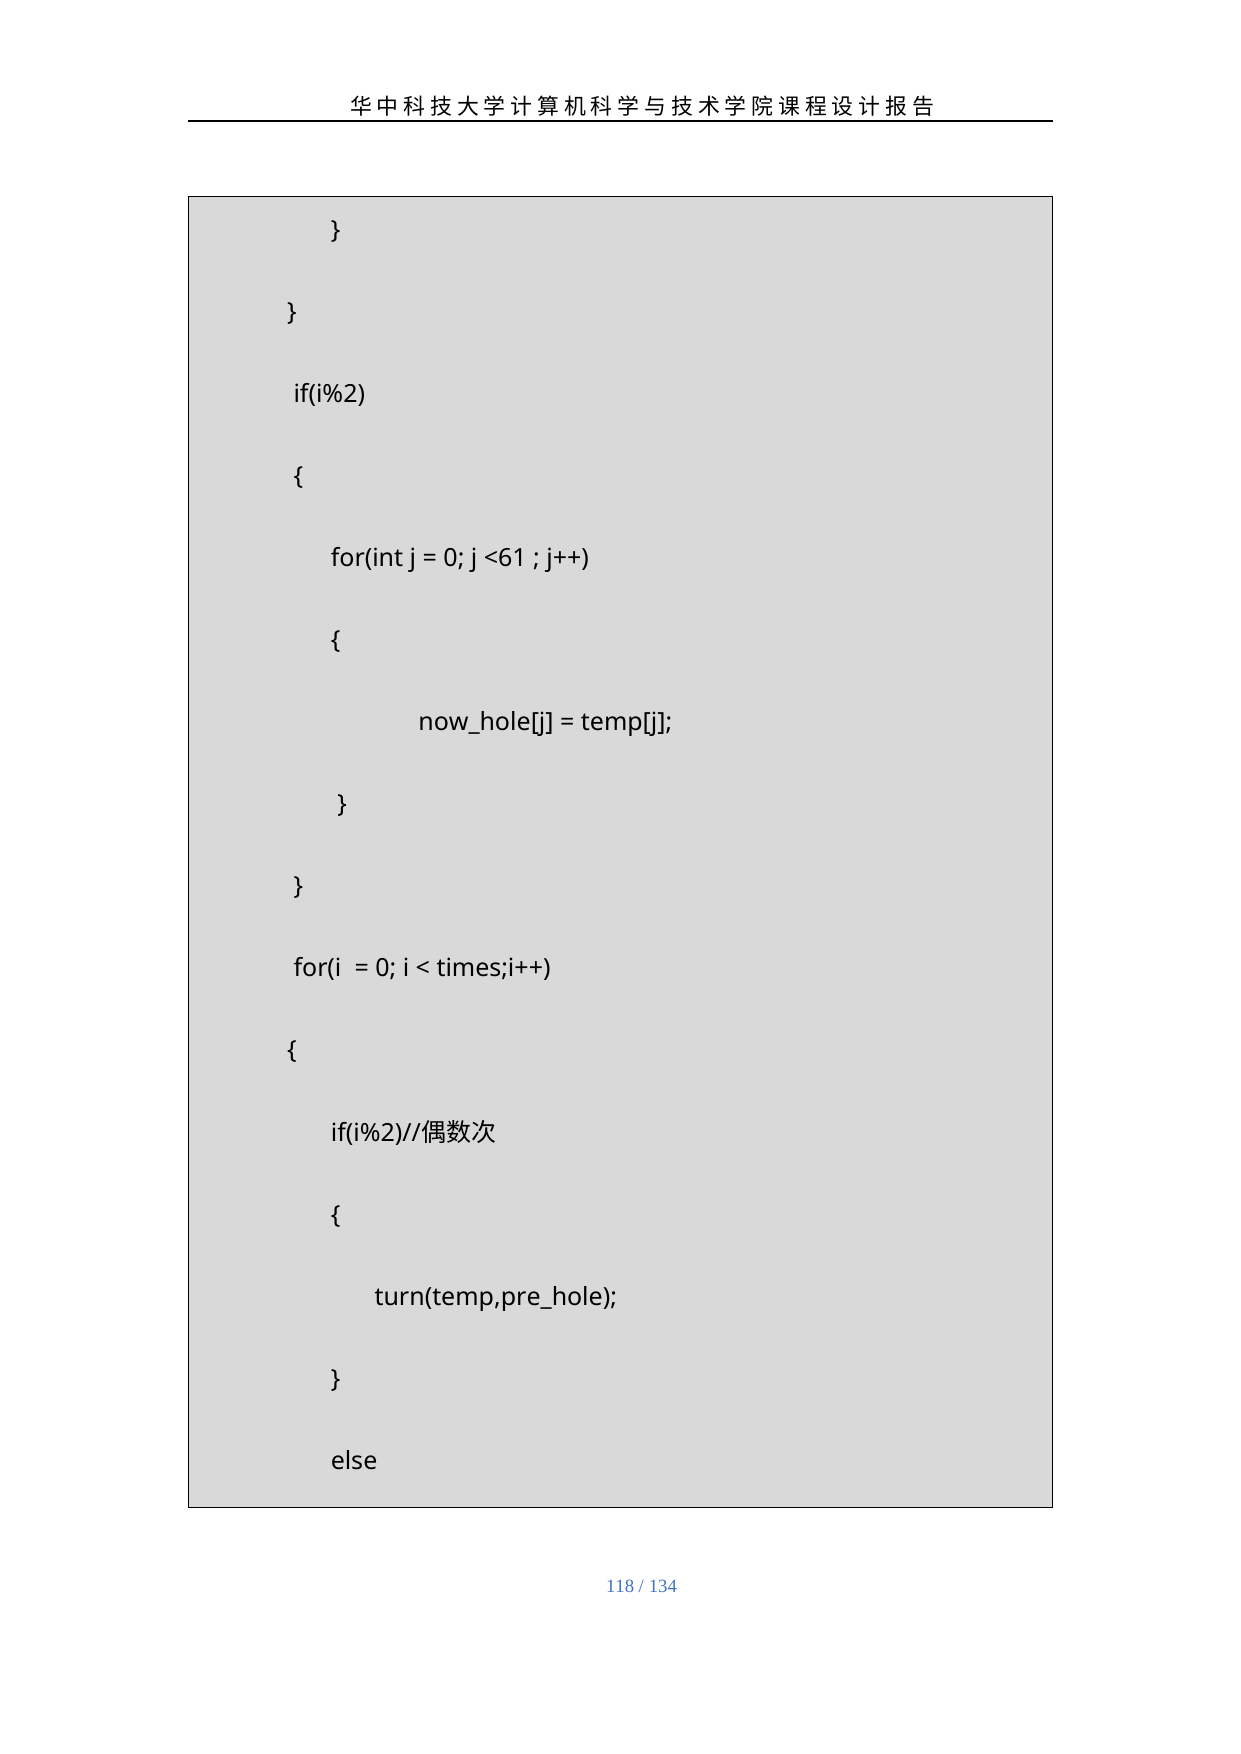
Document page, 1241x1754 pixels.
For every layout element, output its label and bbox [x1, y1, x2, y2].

table_header [189, 197, 1052, 1507]
